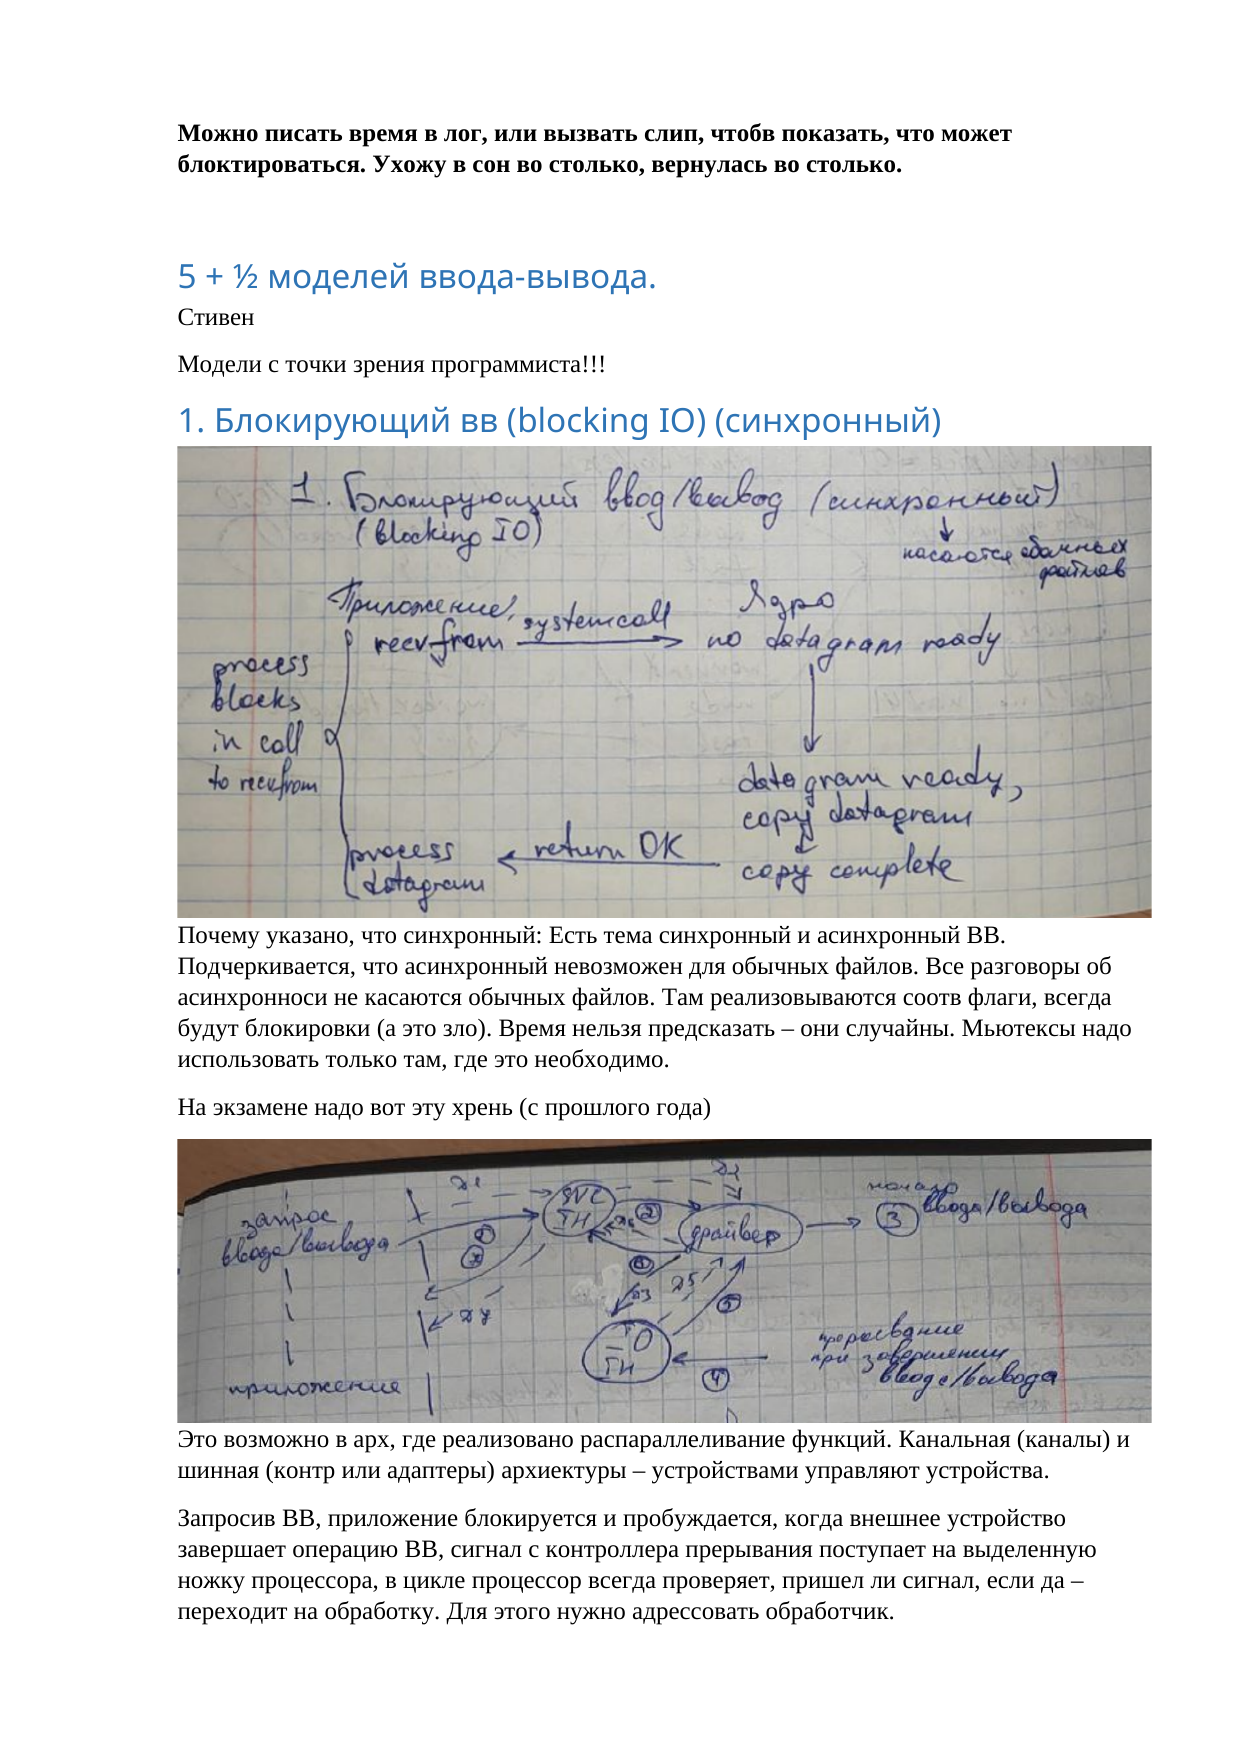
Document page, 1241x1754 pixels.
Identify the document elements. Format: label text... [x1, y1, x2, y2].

picture [177, 1139, 1152, 1423]
text Это возможно в арх, где реализовано распараллеливание функций. Канальная (каналы) и шинная (контр или адаптеры) архиектуры – устройствами управляют устройства. [177, 1423, 1152, 1484]
subtitle 1. Блокирующий вв (blocking IO) (синхронный) [177, 397, 1152, 443]
text На экзамене надо вот эту хрень (с прошлого года) [177, 1092, 1152, 1121]
picture [177, 446, 1152, 918]
text Модели с точки зрения программиста!!! [177, 349, 1152, 378]
text Стивен [177, 302, 1152, 331]
text Почему указано, что синхронный: Есть тема синхронный и асинхронный ВВ. Подчеркивается, что асинхронный невозможен для обычных файлов. Все разговоры об асинхронноси не касаются обычных файлов. Там реализовываются соотв флаги, всегда будут блокировки (а это зло). Время нельзя предсказать – они случайны. Мьютексы надо использовать только там, где это необходимо. [177, 918, 1152, 1073]
text Запросив ВВ, приложение блокируется и пробуждается, когда внешнее устройство завершает операцию ВВ, сигнал с контроллера прерывания поступает на выделенную ножку процессора, в цикле процессор всегда проверяет, пришел ли сигнал, если да – переходит на обработку. Для этого нужно адрессовать обработчик. [177, 1503, 1152, 1625]
subtitle 5 + ½ моделей ввода-вывода. [177, 253, 1152, 298]
text Можно писать время в лог, или вызвать слип, чтобв показать, что может блоктироваться. Ухожу в сон во столько, вернулась во столько. [177, 118, 1152, 178]
